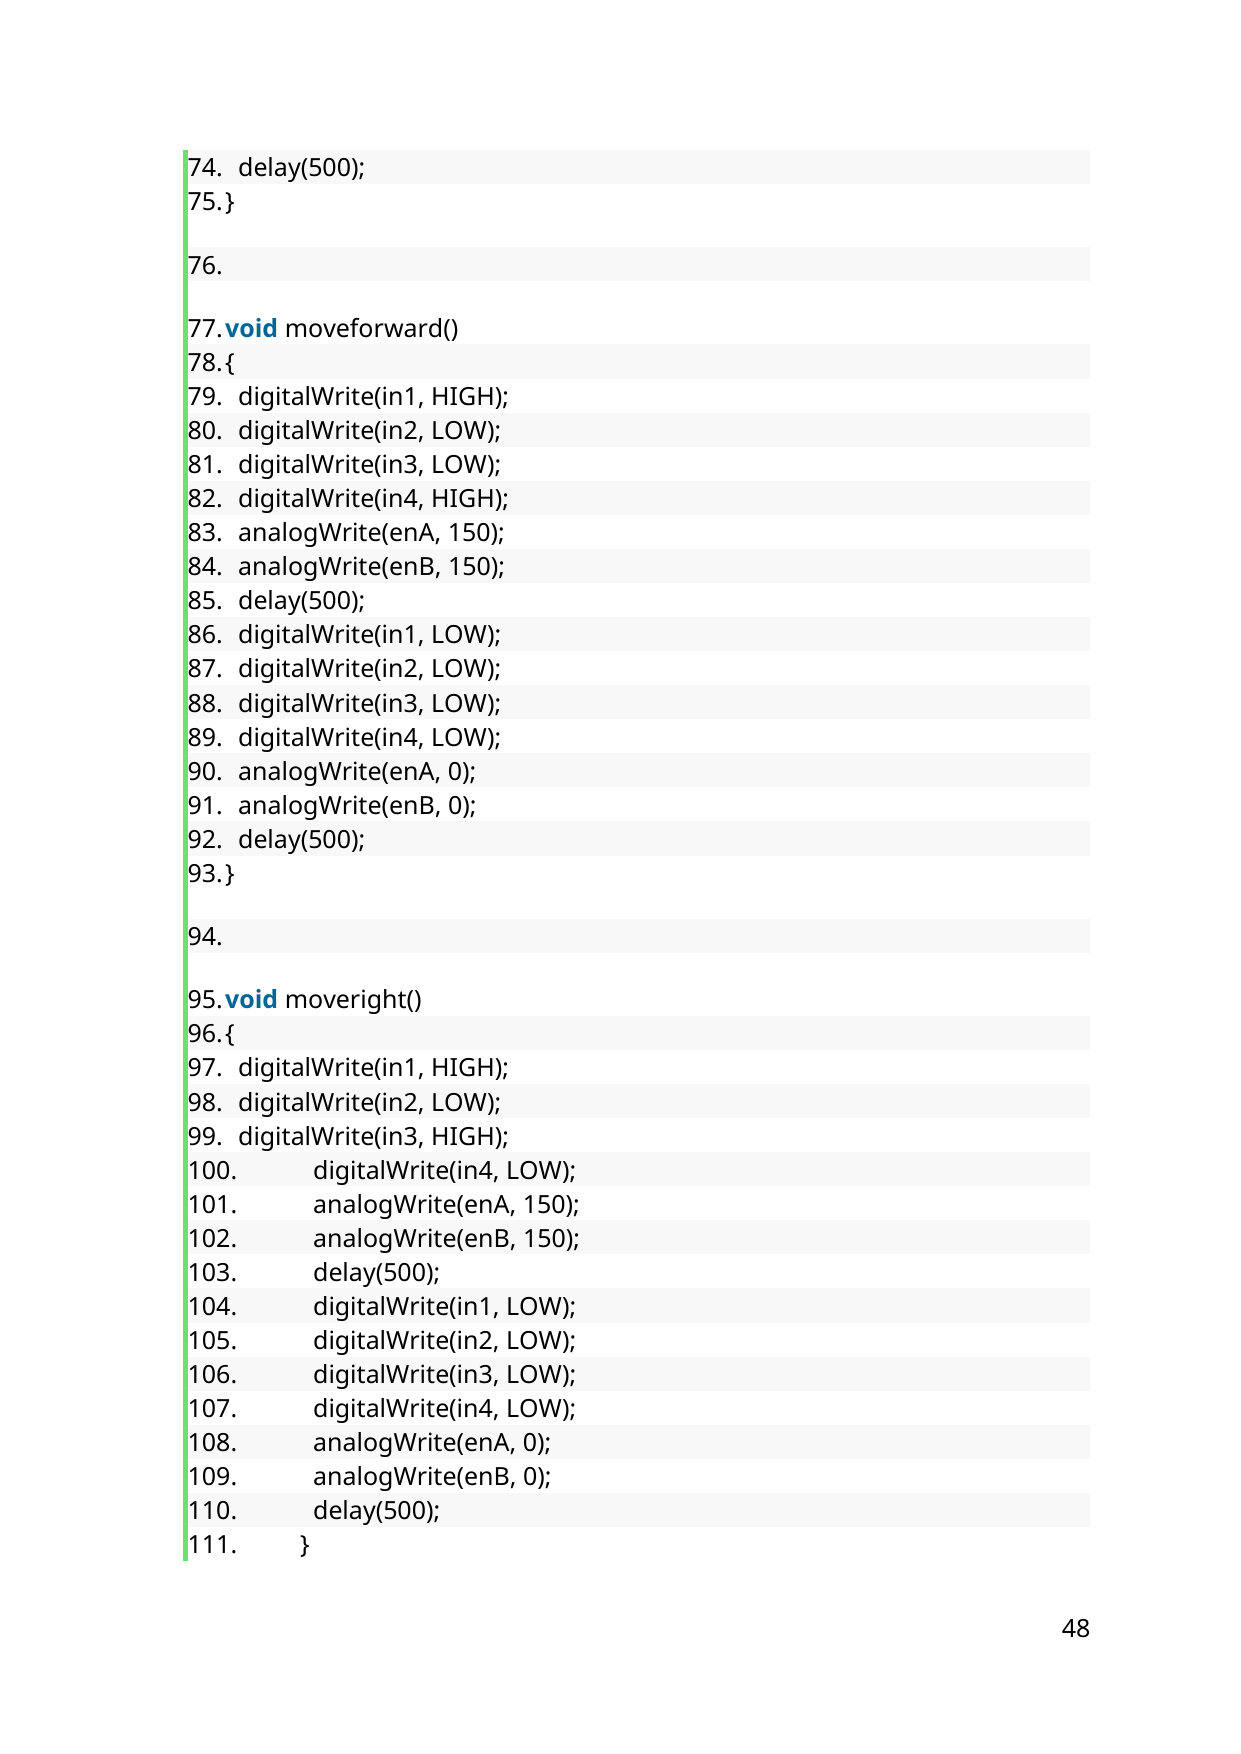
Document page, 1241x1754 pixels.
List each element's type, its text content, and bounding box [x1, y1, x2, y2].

list digitalWrite(in3, HIGH); [188, 1118, 1090, 1152]
list analogWrite(enB, 0); [188, 787, 1090, 821]
list digitalWrite(in1, HIGH); [188, 1050, 1090, 1084]
list digitalWrite(in1, LOW); [188, 617, 1090, 651]
list { [188, 1016, 1090, 1050]
list digitalWrite(in3, LOW); [188, 447, 1090, 481]
list analogWrite(enA, 150); [188, 1186, 1090, 1220]
list digitalWrite(in4, LOW); [188, 719, 1090, 753]
list analogWrite(enA, 0); [188, 1425, 1090, 1459]
list { [188, 344, 1090, 379]
list digitalWrite(in2, LOW); [188, 413, 1090, 447]
list analogWrite(enB, 0); [188, 1459, 1090, 1493]
list digitalWrite(in4, HIGH); [188, 481, 1090, 515]
list } [188, 184, 1090, 218]
list digitalWrite(in4, LOW); [188, 1152, 1090, 1186]
list digitalWrite(in3, LOW); [188, 685, 1090, 719]
list digitalWrite(in3, LOW); [188, 1357, 1090, 1391]
list delay(500); [188, 821, 1090, 856]
list digitalWrite(in1, LOW); [188, 1288, 1090, 1323]
list delay(500); [188, 150, 1090, 184]
list void moveforward() [188, 311, 1090, 344]
list void moveright() [188, 982, 1090, 1016]
list digitalWrite(in2, LOW); [188, 1323, 1090, 1357]
list delay(500); [188, 583, 1090, 617]
list delay(500); [188, 1254, 1090, 1288]
list digitalWrite(in2, LOW); [188, 1084, 1090, 1118]
list } [188, 1527, 1090, 1561]
list delay(500); [188, 1493, 1090, 1527]
list analogWrite(enB, 150); [188, 1220, 1090, 1254]
list digitalWrite(in4, LOW); [188, 1391, 1090, 1425]
list analogWrite(enB, 150); [188, 549, 1090, 583]
list } [188, 856, 1090, 889]
list digitalWrite(in2, LOW); [188, 651, 1090, 685]
list analogWrite(enA, 150); [188, 515, 1090, 549]
list analogWrite(enA, 0); [188, 753, 1090, 787]
list digitalWrite(in1, HIGH); [188, 379, 1090, 413]
